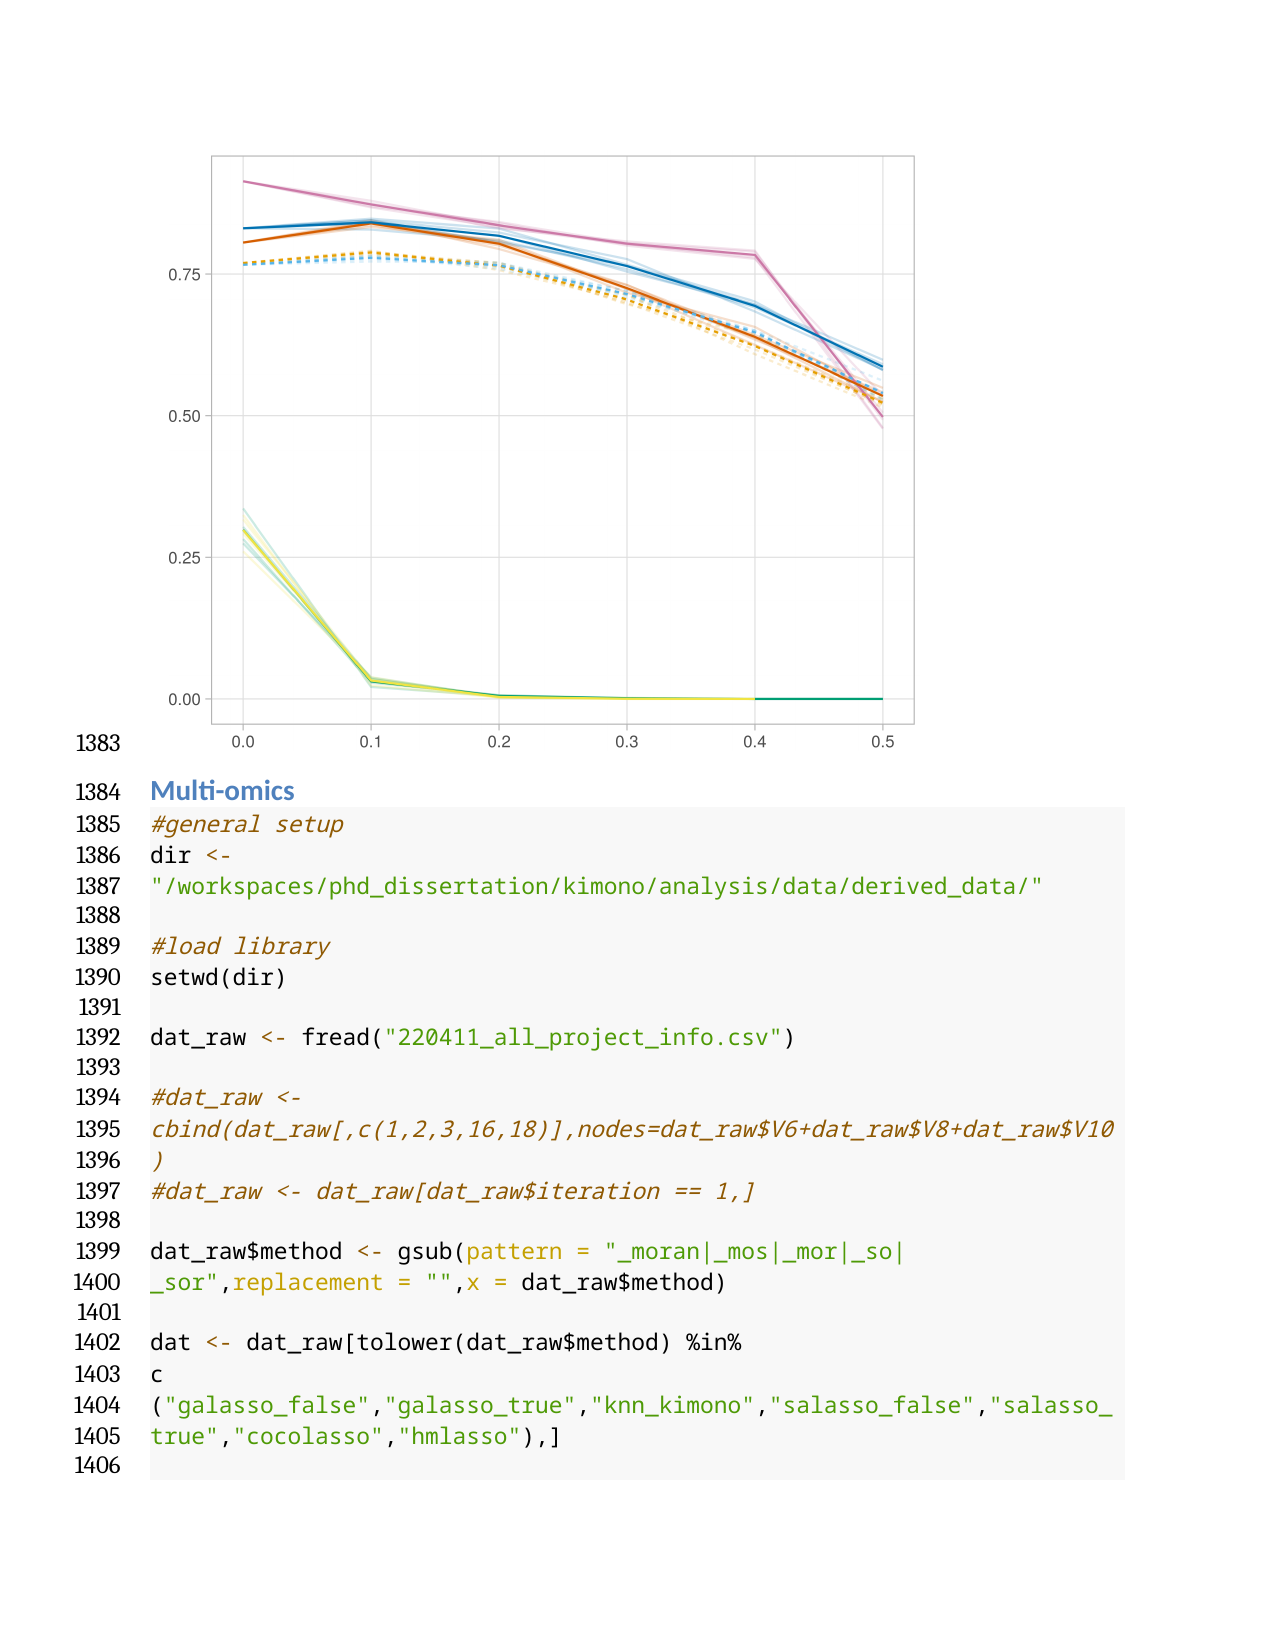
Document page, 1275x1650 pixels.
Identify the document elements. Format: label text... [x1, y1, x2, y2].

subtitle Multi-omics [150, 772, 1125, 807]
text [150, 807, 1125, 1480]
picture [168, 150, 920, 751]
